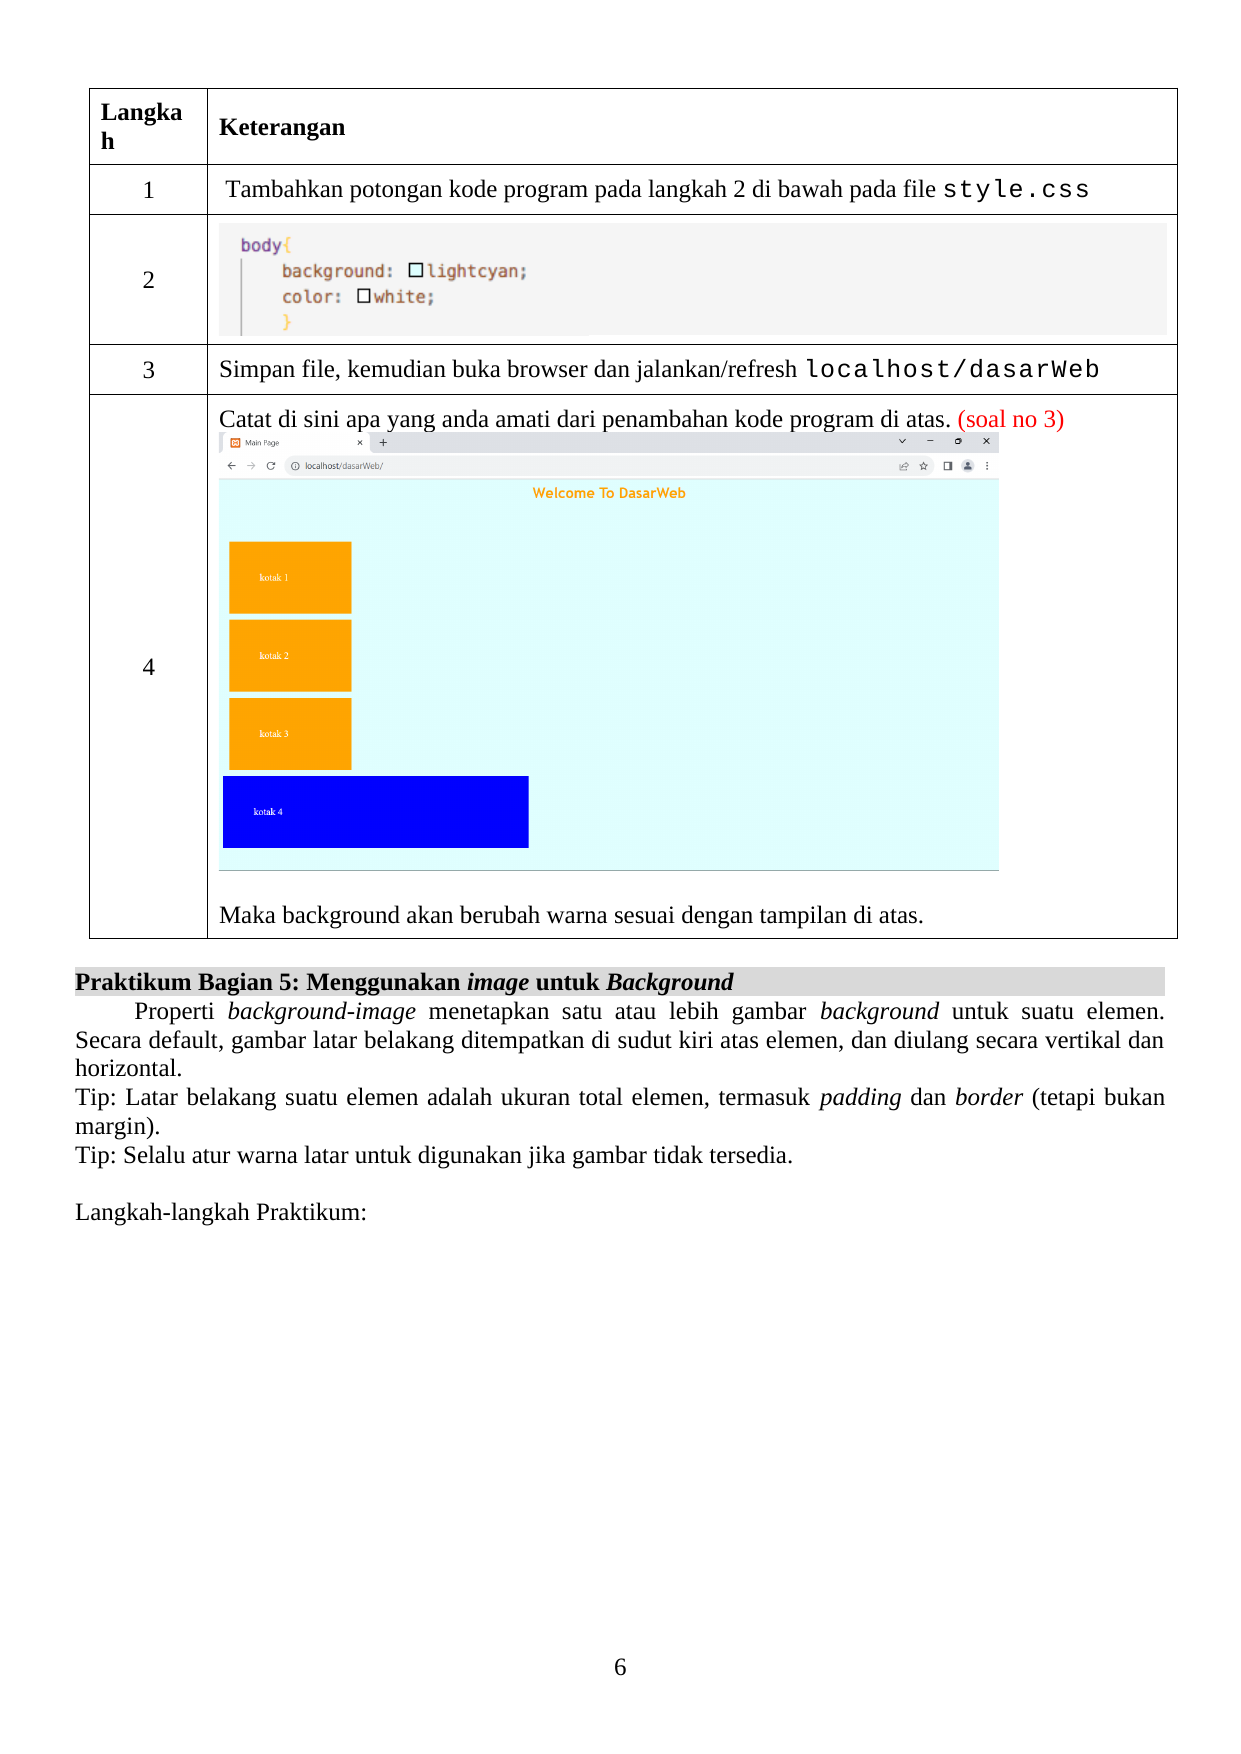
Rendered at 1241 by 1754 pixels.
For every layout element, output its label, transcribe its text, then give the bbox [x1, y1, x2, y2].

table_header Keterangan [208, 89, 1177, 164]
text Tip: Latar belakang suatu elemen adalah ukuran total elemen, termasuk padding dan border (tetapi bukan margin). [75, 1082, 1165, 1140]
table_header Langkah [90, 89, 207, 164]
picture [218, 432, 999, 871]
table_cell Simpan file, kemudian buka browser dan jalankan/refresh localhost/dasarWeb [208, 345, 1177, 394]
table_cell [208, 215, 1177, 344]
text Tip: Selalu atur warna latar untuk digunakan jika gambar tidak tersedia. [75, 1140, 1165, 1168]
table_cell 1 [90, 165, 207, 213]
text Properti background-image menetapkan satu atau lebih gambar background untuk suatu elemen. Secara default, gambar latar belakang ditempatkan di sudut kiri atas elemen, dan diulang secara vertikal dan horizontal. [75, 996, 1165, 1082]
picture [218, 223, 589, 336]
table_cell Tambahkan potongan kode program pada langkah 2 di bawah pada file style.css [208, 165, 1177, 213]
table_cell Catat di sini apa yang anda amati dari penambahan kode program di atas. (soal no 3) Maka background akan berubah warna sesuai dengan tampilan di atas. [208, 395, 1177, 937]
table_cell 3 [90, 345, 207, 394]
table_cell 2 [90, 215, 207, 344]
table_cell 4 [90, 395, 207, 937]
text Praktikum Bagian 5: Menggunakan image untuk Background [75, 967, 1165, 996]
text Langkah-langkah Praktikum: [75, 1197, 1165, 1226]
